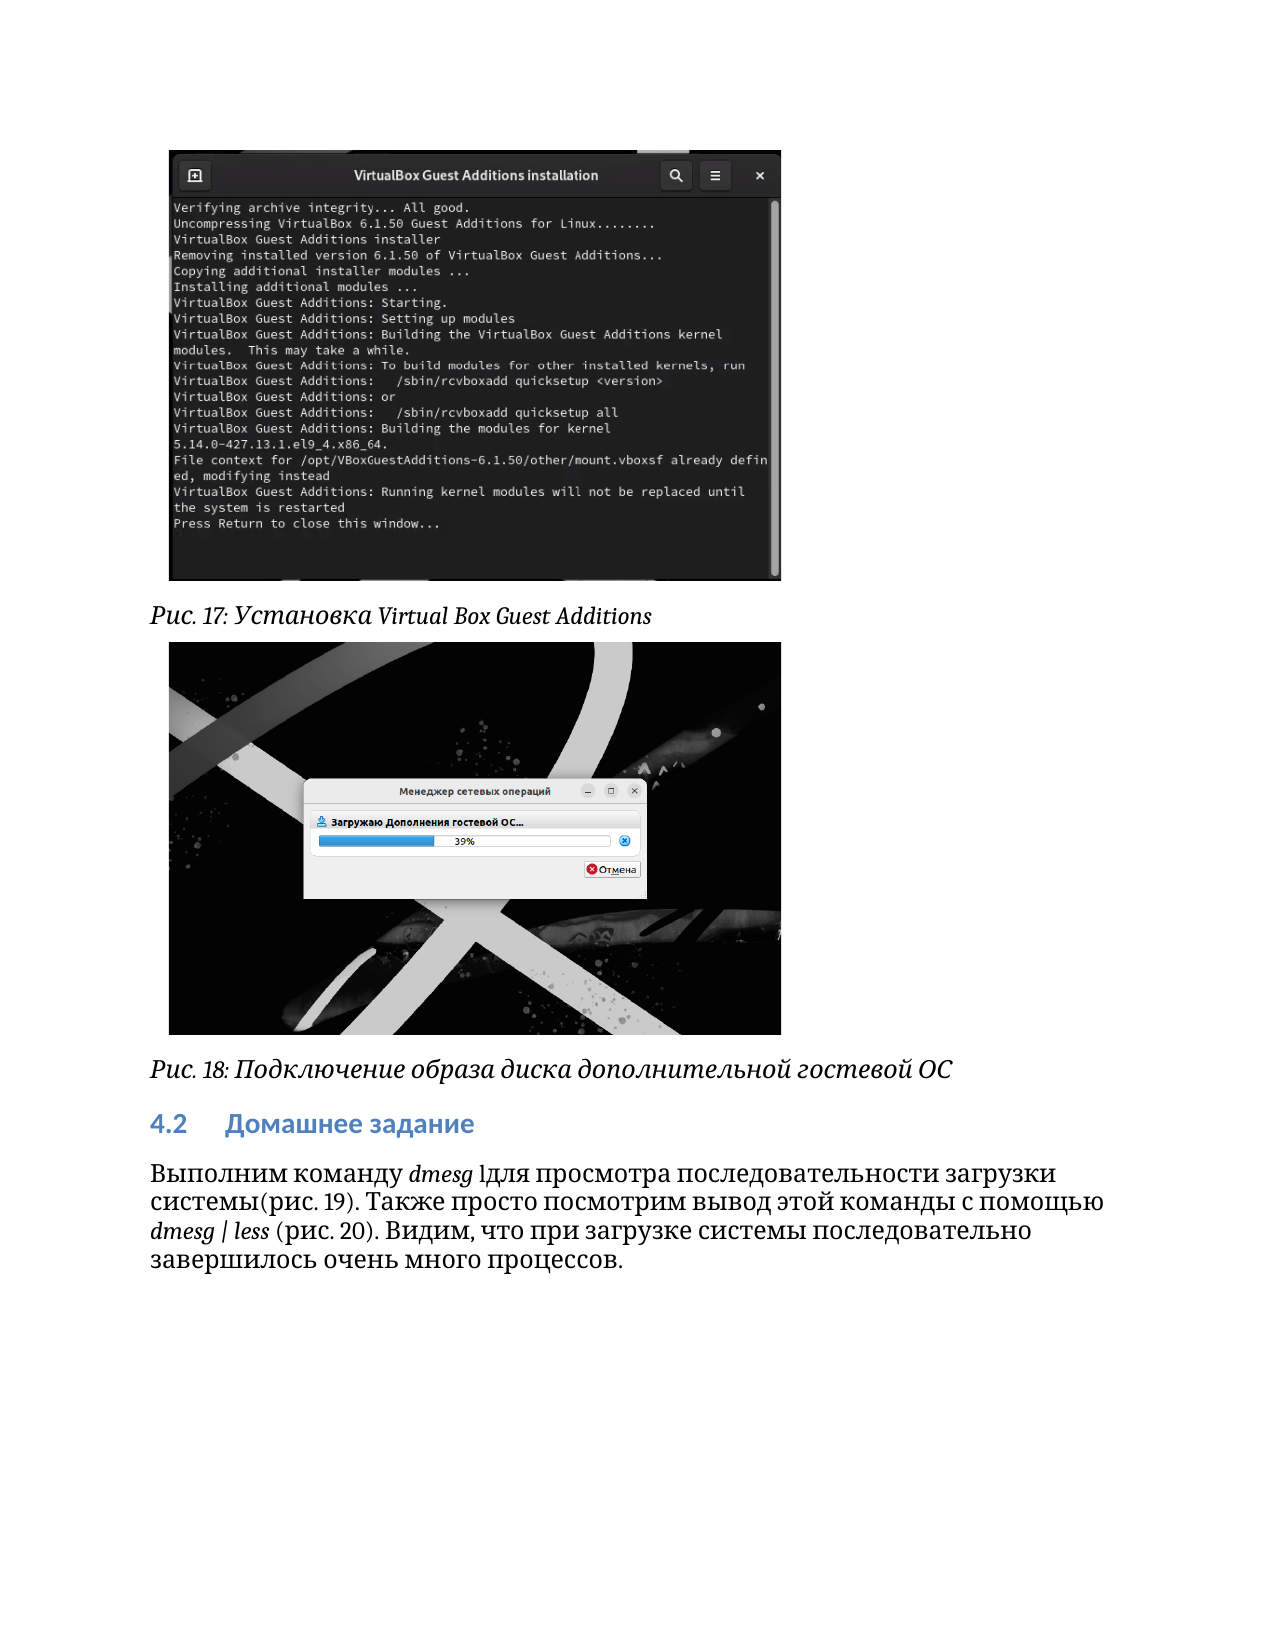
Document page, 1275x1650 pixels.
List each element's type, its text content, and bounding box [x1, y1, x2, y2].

text Рис. 18: Подключение образа диска дополнительной гостевой ОС [150, 1056, 1125, 1084]
text Выполним команду dmesg lдля просмотра последовательности загрузки системы(рис. 19). Также просто посмотрим вывод этой команды с помощью dmesg | less (рис. 20). Видим, что при загрузке системы последовательно завершилось очень много процессов. [150, 1159, 1125, 1274]
picture [168, 642, 782, 1035]
picture [168, 150, 782, 581]
subtitle 4.2 Домашнее задание [150, 1105, 1125, 1141]
text Рис. 17: Установка Virtual Box Guest Additions [150, 602, 1125, 630]
